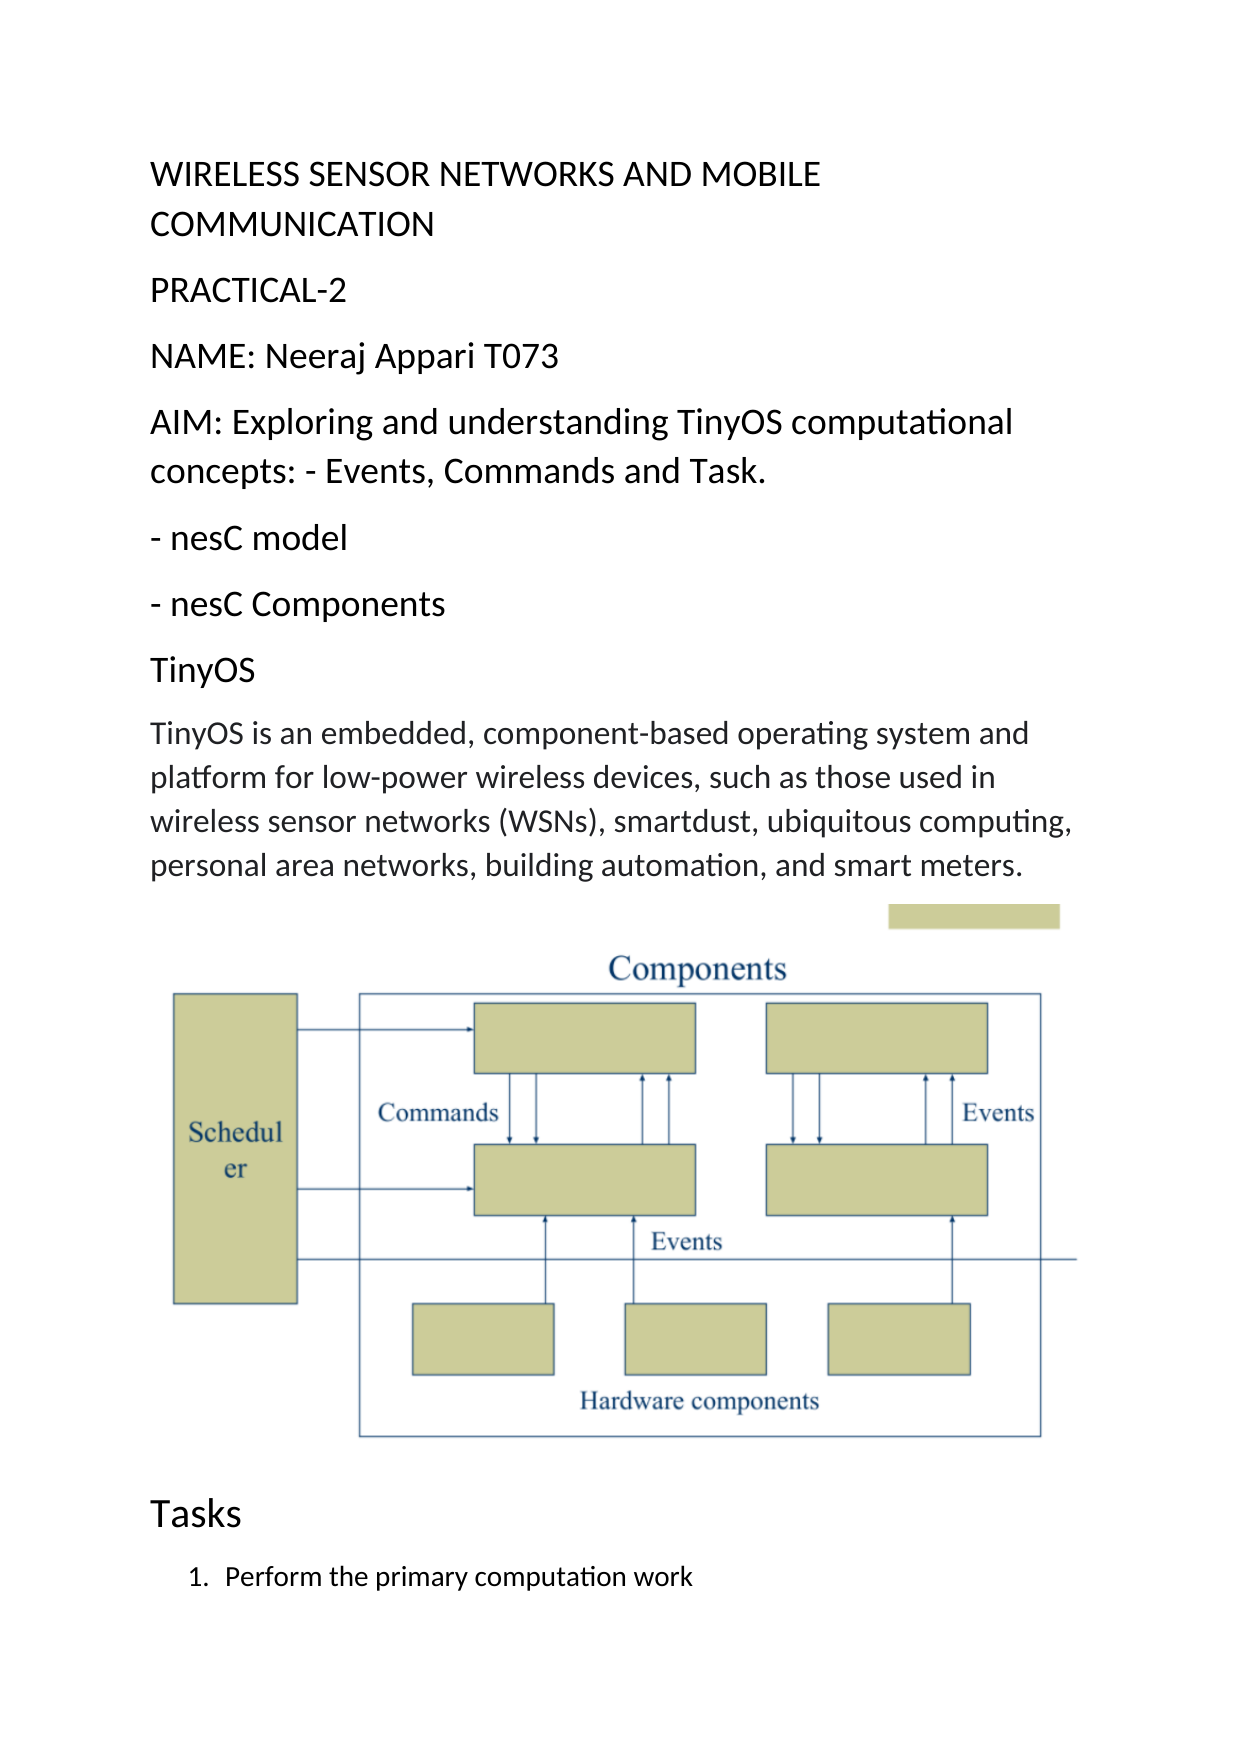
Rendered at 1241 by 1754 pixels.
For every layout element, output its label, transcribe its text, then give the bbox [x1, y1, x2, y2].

picture [150, 904, 1091, 1468]
text AIM: Exploring and understanding TinyOS computational concepts: - Events, Commands and Task. [150, 398, 1090, 493]
text Tasks [150, 1487, 1090, 1538]
text - nesC Components [150, 580, 1090, 626]
text NAME: Neeraj Appari T073 [150, 332, 1090, 378]
text TinyOS is an embedded, component-based operating system and platform for low-power wireless devices, such as those used in wireless sensor networks (WSNs), smartdust, ubiquitous computing, personal area networks, building automation, and smart meters. [150, 712, 1090, 884]
text PRACTICAL-2 [150, 266, 1090, 311]
text - nesC model [150, 513, 1090, 559]
list Perform the primary computation work [187, 1558, 1090, 1594]
text TinyOS [150, 646, 1090, 692]
text WIRELESS SENSOR NETWORKS AND MOBILE COMMUNICATION [150, 150, 1090, 245]
